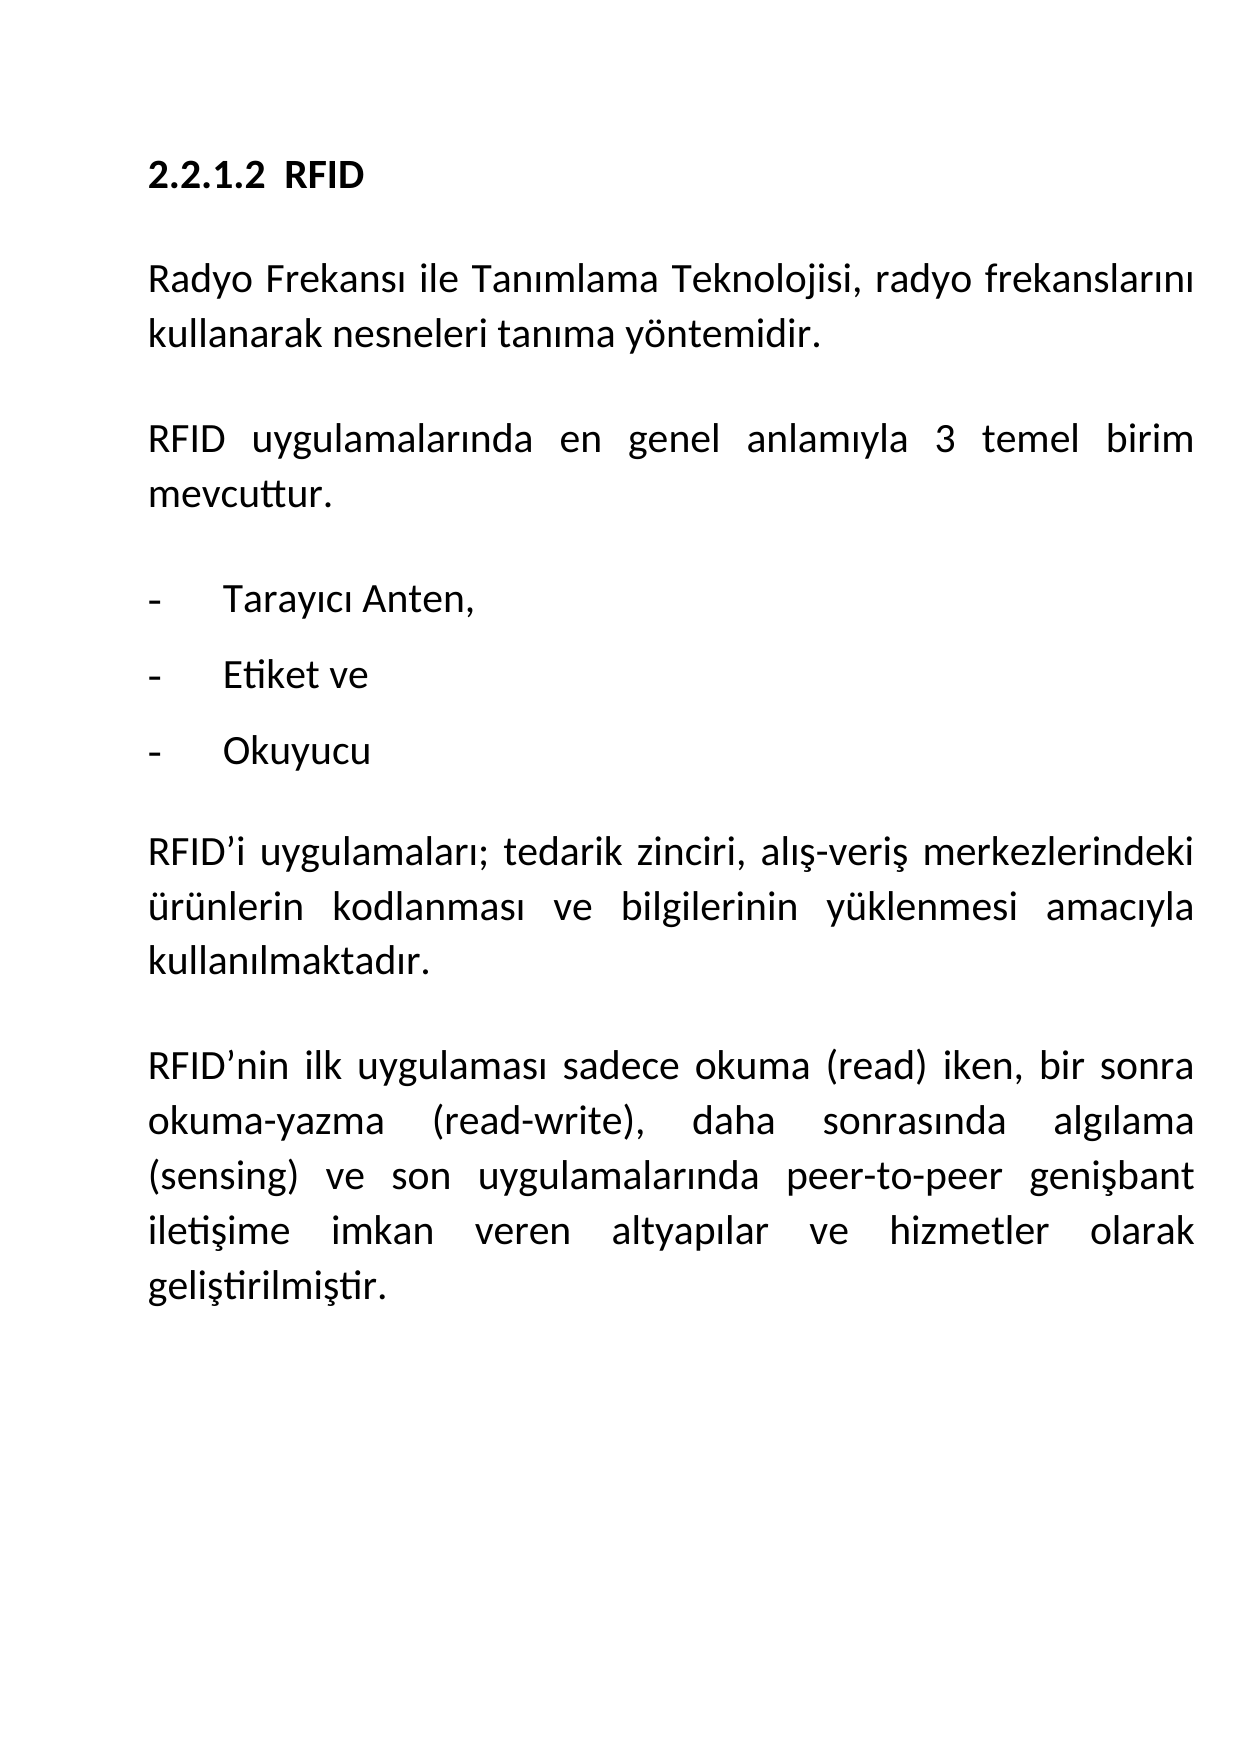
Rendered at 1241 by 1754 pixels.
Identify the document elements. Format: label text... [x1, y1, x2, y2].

text Radyo Frekansı ile Tanımlama Teknolojisi, radyo frekanslarını kullanarak nesneleri tanıma yöntemidir. [148, 252, 1196, 358]
list Etiket ve [148, 648, 1196, 699]
text 2.2.1.2 RFID [148, 148, 1196, 198]
list Tarayıcı Anten, [148, 572, 1196, 623]
list Okuyucu [148, 724, 1196, 774]
text RFID’nin ilk uygulaması sadece okuma (read) iken, bir sonra okuma-yazma (read-write), daha sonrasında algılama (sensing) ve son uygulamalarında peer-to-peer genişbant iletişime imkan veren altyapılar ve hizmetler olarak geliştirilmiştir. [148, 1039, 1196, 1310]
text RFID’i uygulamaları; tedarik zinciri, alış-veriş merkezlerindeki ürünlerin kodlanması ve bilgilerinin yüklenmesi amacıyla kullanılmaktadır. [148, 824, 1196, 985]
text RFID uygulamalarında en genel anlamıyla 3 temel birim mevcuttur. [148, 412, 1196, 518]
